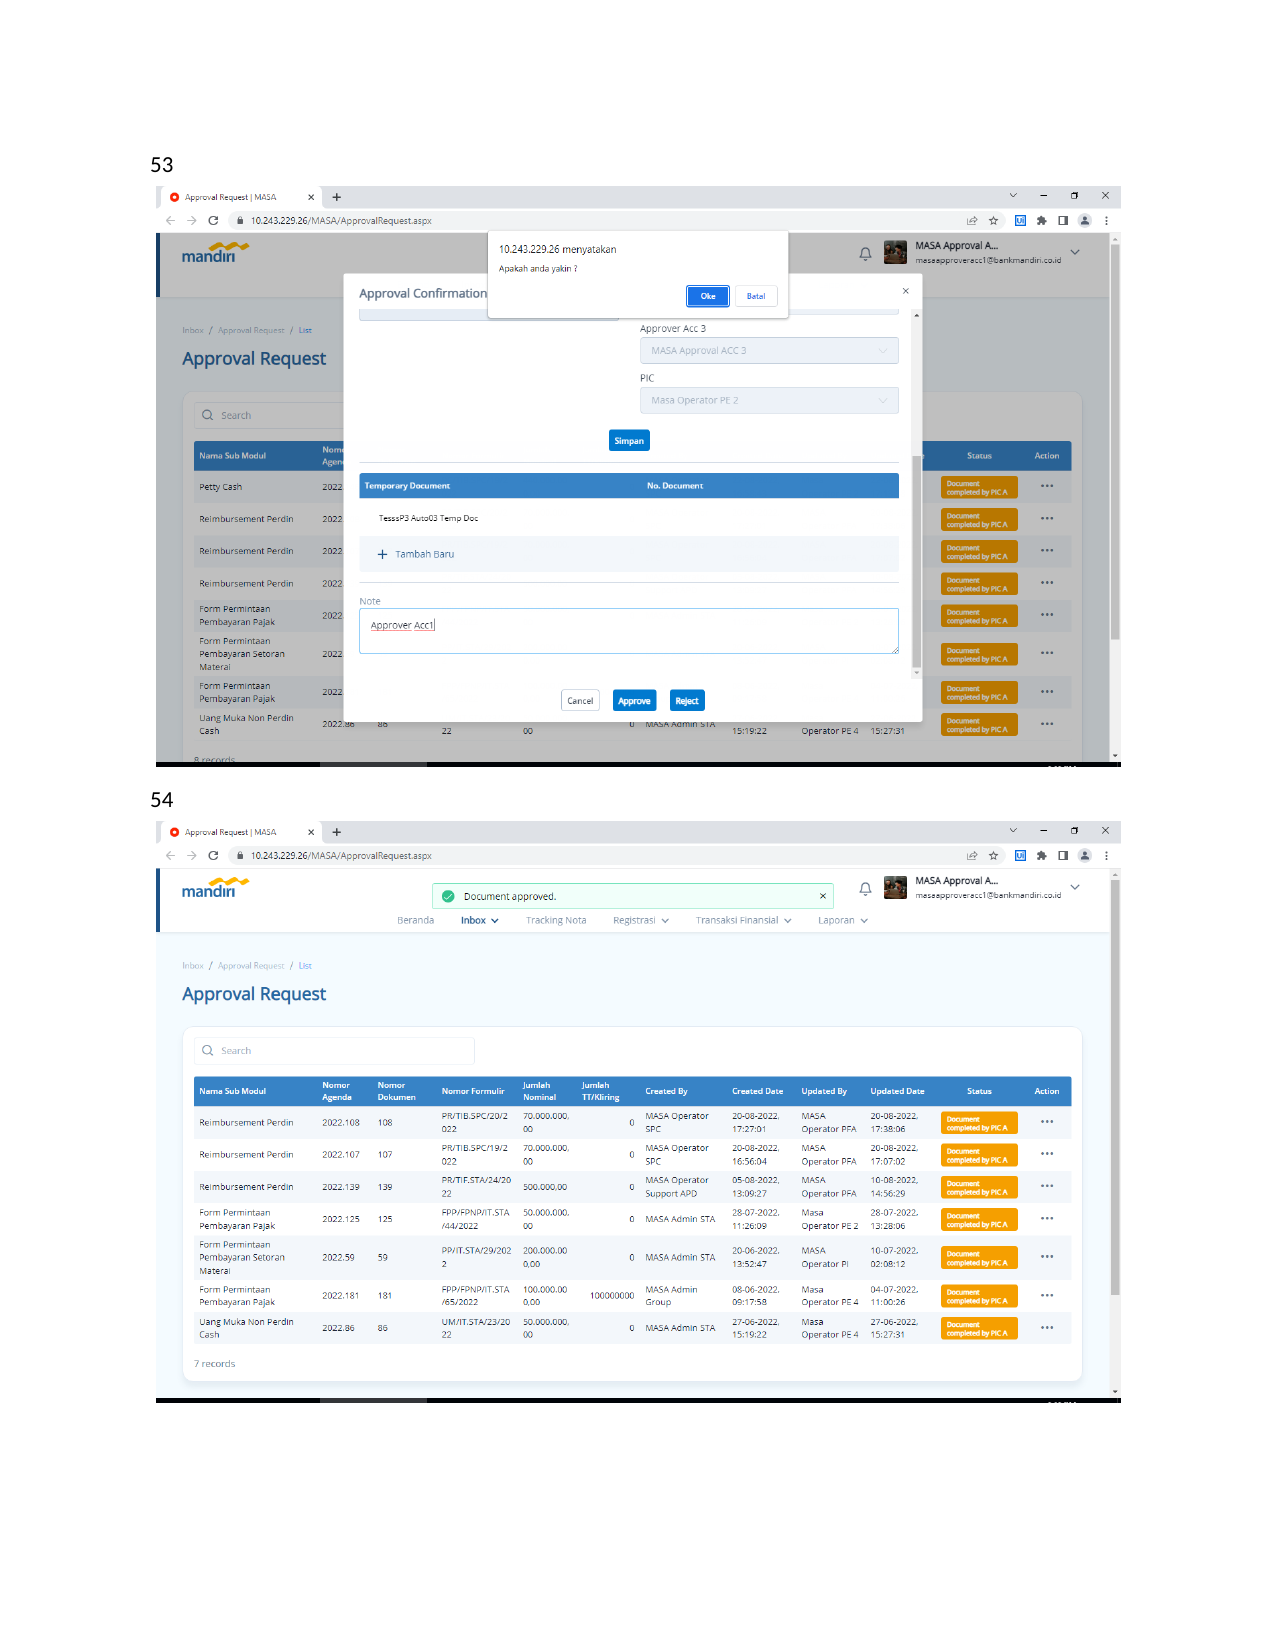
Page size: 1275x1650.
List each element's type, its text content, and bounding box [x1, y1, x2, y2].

picture [150, 815, 1125, 1403]
text 53 [150, 150, 1125, 180]
picture [150, 180, 1125, 767]
text 54 [150, 786, 1125, 815]
